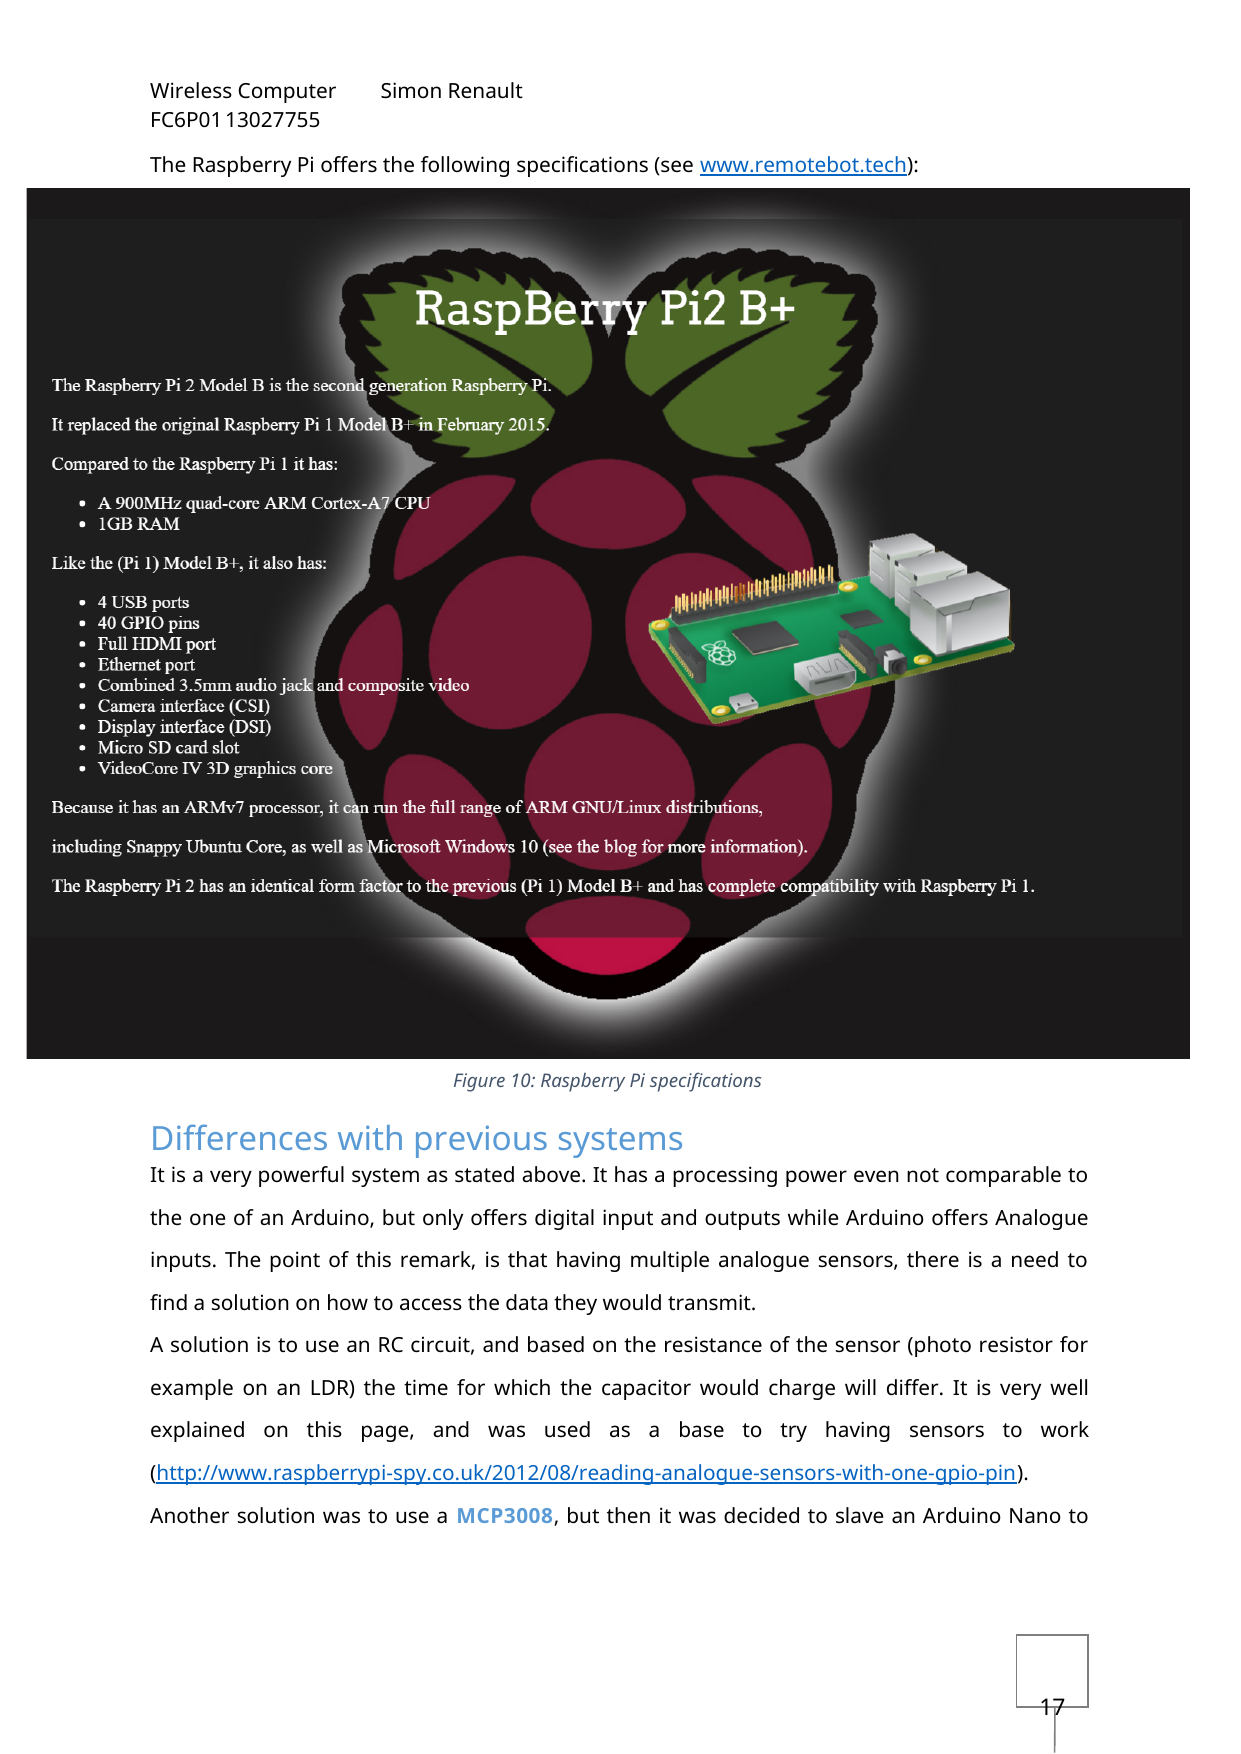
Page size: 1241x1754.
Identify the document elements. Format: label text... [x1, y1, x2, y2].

subtitle Differences with previous systems [150, 1094, 1090, 1160]
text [150, 1330, 1090, 1529]
picture [26, 188, 1190, 1059]
text It is a very powerful system as stated above. It has a processing power even not comparable to the one of an Arduino, but only offers digital input and outputs while Arduino offers Analogue inputs. The point of this remark, is that having multiple analogue sensors, there is a need to find a solution on how to access the data they would transmit. [150, 1160, 1090, 1316]
text The Raspberry Pi offers the following specifications (see www.remotebot.tech): [150, 150, 1090, 178]
